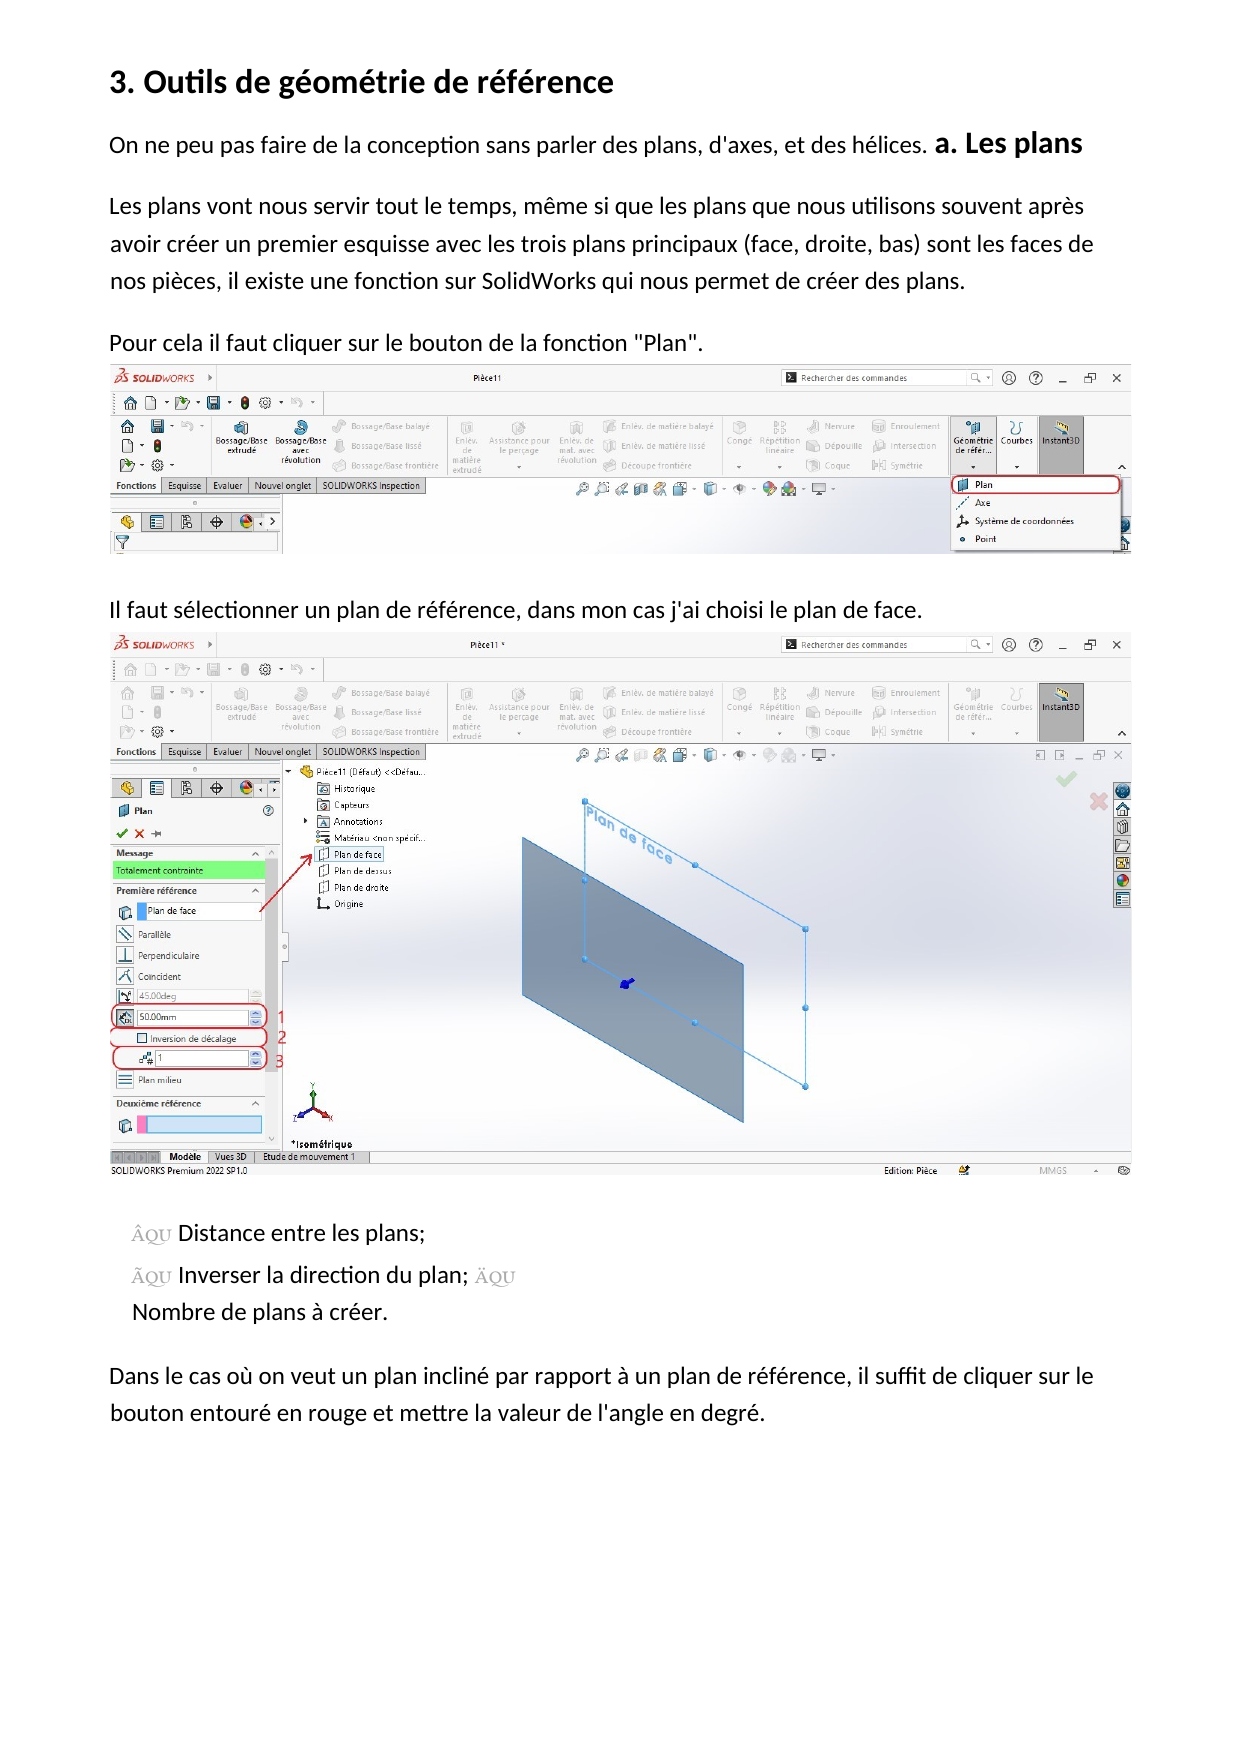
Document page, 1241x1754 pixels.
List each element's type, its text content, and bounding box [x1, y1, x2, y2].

text On ne peu pas faire de la conception sans parler des plans, d'axes, et des hélices. a. Les plans [109, 123, 1103, 161]
text Il faut sélectionner un plan de référence, dans mon cas j'ai choisi le plan de face. [109, 594, 1129, 625]
text Dans le cas où on veut un plan incliné par rapport à un plan de référence, il suffit de cliquer sur le bouton entouré en rouge et mettre la valeur de l'angle en degré. [109, 1360, 1129, 1427]
picture [110, 632, 1132, 1175]
text Les plans vont nous servir tout le temps, même si que les plans que nous utilisons souvent après avoir créer un premier esquisse avec les trois plans principaux (face, droite, bas) sont les faces de nos pièces, il existe une fonction sur SolidWorks qui nous permet de créer des plans. [109, 191, 1129, 295]
text Pour cela il faut cliquer sur le bouton de la fonction "Plan". [109, 327, 1129, 358]
text  Inverser la direction du plan;  Nombre de plans à créer. [131, 1259, 518, 1327]
picture [110, 364, 1132, 554]
subtitle 3. Outils de géométrie de référence [109, 60, 1130, 102]
text  Distance entre les plans; [131, 1217, 1129, 1247]
